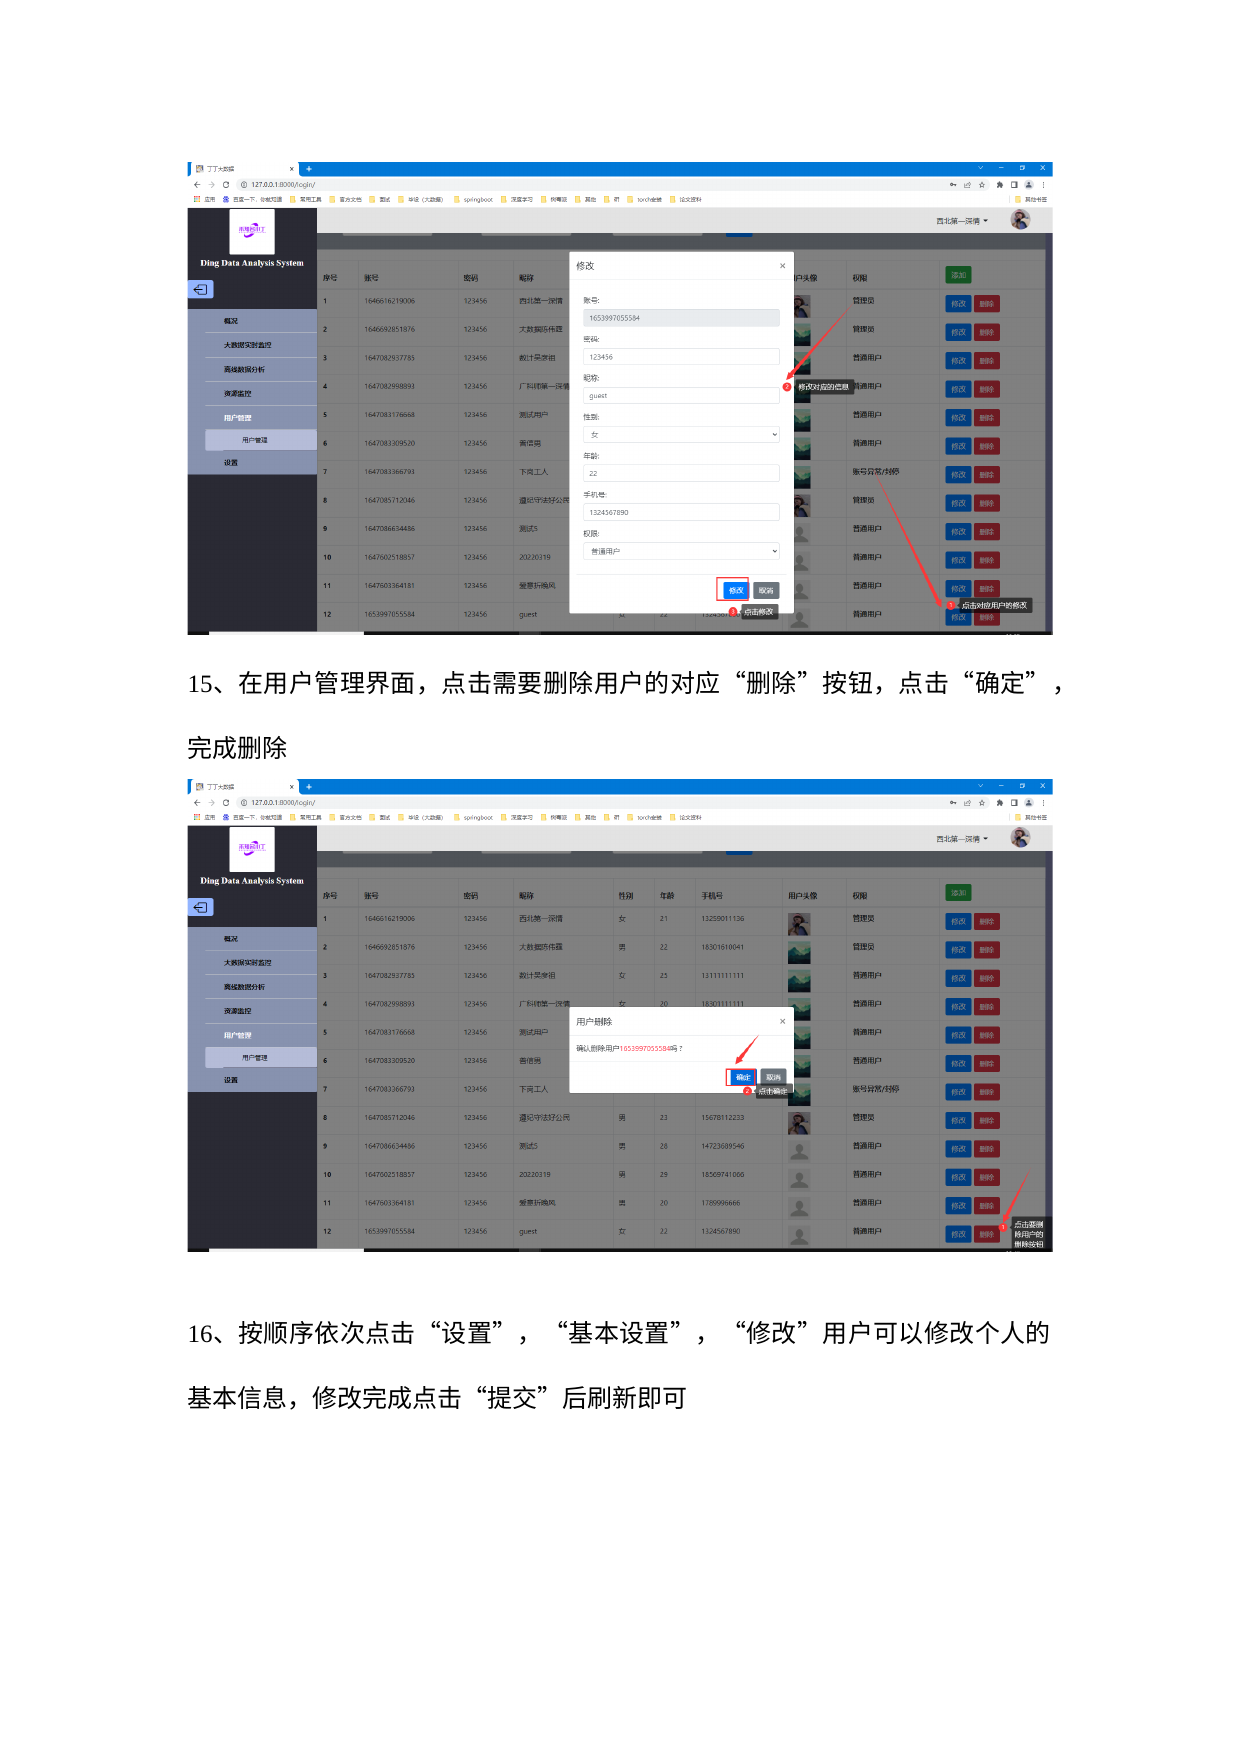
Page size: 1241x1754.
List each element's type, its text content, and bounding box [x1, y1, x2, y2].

picture [187, 162, 1053, 635]
picture [187, 779, 1053, 1252]
text 15、在用户管理界面，点击需要删除用户的对应“删除”按钮，点击“确定”，完成删除 [187, 649, 1053, 779]
text 16、按顺序依次点击“设置”，“基本设置”，“修改”用户可以修改个人的基本信息，修改完成点击“提交”后刷新即可 [187, 1299, 1053, 1429]
